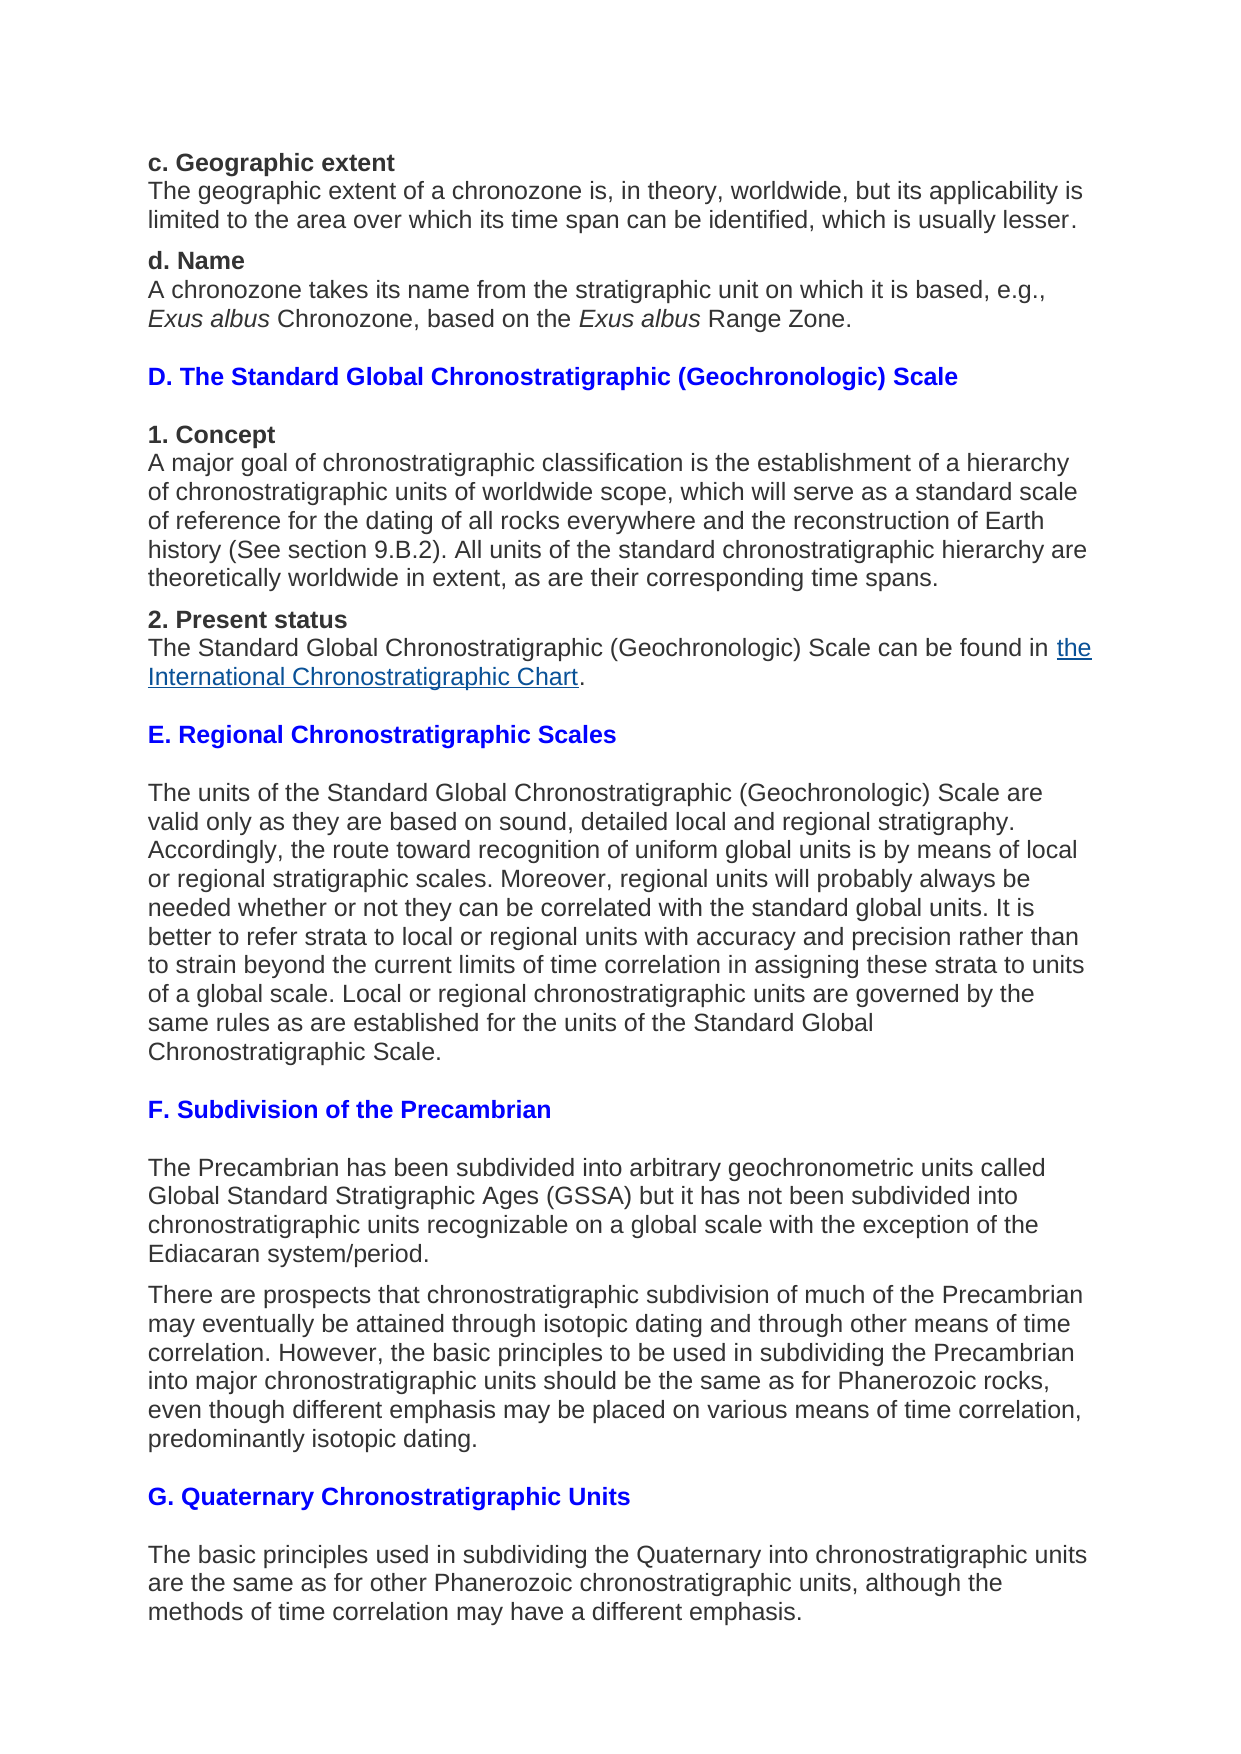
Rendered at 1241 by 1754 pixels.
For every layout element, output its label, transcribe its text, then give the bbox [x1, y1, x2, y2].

text The basic principles used in subdividing the Quaternary into chronostratigraphic units are the same as for other Phanerozoic chronostratigraphic units, although the methods of time correlation may have a different emphasis. [148, 1540, 1093, 1626]
text D. The Standard Global Chronostratigraphic (Geochronologic) Scale [148, 362, 1093, 391]
text G. Quaternary Chronostratigraphic Units [148, 1482, 1093, 1511]
text c. Geographic extent The geographic extent of a chronozone is, in theory, worldwide, but its applicability is limited to the area over which its time span can be identified, which is usually lesser. [148, 148, 1093, 234]
text 2. Present status The Standard Global Chronostratigraphic (Geochronologic) Scale can be found in the International Chronostratigraphic Chart. [148, 605, 1093, 691]
text There are prospects that chronostratigraphic subdivision of much of the Precambrian may eventually be attained through isotopic dating and through other means of time correlation. However, the basic principles to be used in subdividing the Precambrian into major chronostratigraphic units should be the same as for Phanerozoic rocks, even though different emphasis may be placed on various means of time correlation, predominantly isotopic dating. [148, 1280, 1093, 1453]
text 1. Concept A major goal of chronostratigraphic classification is the establishment of a hierarchy of chronostratigraphic units of worldwide scope, which will serve as a standard scale of reference for the dating of all rocks everywhere and the reconstruction of Earth history (See section 9.B.2). All units of the standard chronostratigraphic hierarchy are theoretically worldwide in extent, as are their corresponding time spans. [148, 420, 1093, 592]
text F. Subdivision of the Precambrian [148, 1095, 1093, 1123]
text E. Regional Chronostratigraphic Scales [148, 720, 1093, 749]
text The units of the Standard Global Chronostratigraphic (Geochronologic) Scale are valid only as they are based on sound, detailed local and regional stratigraphy. Accordingly, the route toward recognition of uniform global units is by means of local or regional stratigraphic scales. Moreover, regional units will probably always be needed whether or not they can be correlated with the standard global units. It is better to refer strata to local or regional units with accuracy and precision rather than to strain beyond the current limits of time correlation in assigning these strata to units of a global scale. Local or regional chronostratigraphic units are governed by the same rules as are established for the units of the Standard Global Chronostratigraphic Scale. [148, 778, 1093, 1066]
text The Precambrian has been subdivided into arbitrary geochronometric units called Global Standard Stratigraphic Ages (GSSA) but it has not been subdivided into chronostratigraphic units recognizable on a global scale with the exception of the Ediacaran system/period. [148, 1153, 1093, 1268]
text d. Name A chronozone takes its name from the stratigraphic unit on which it is based, e.g., Exus albus Chronozone, based on the Exus albus Range Zone. [148, 246, 1093, 333]
